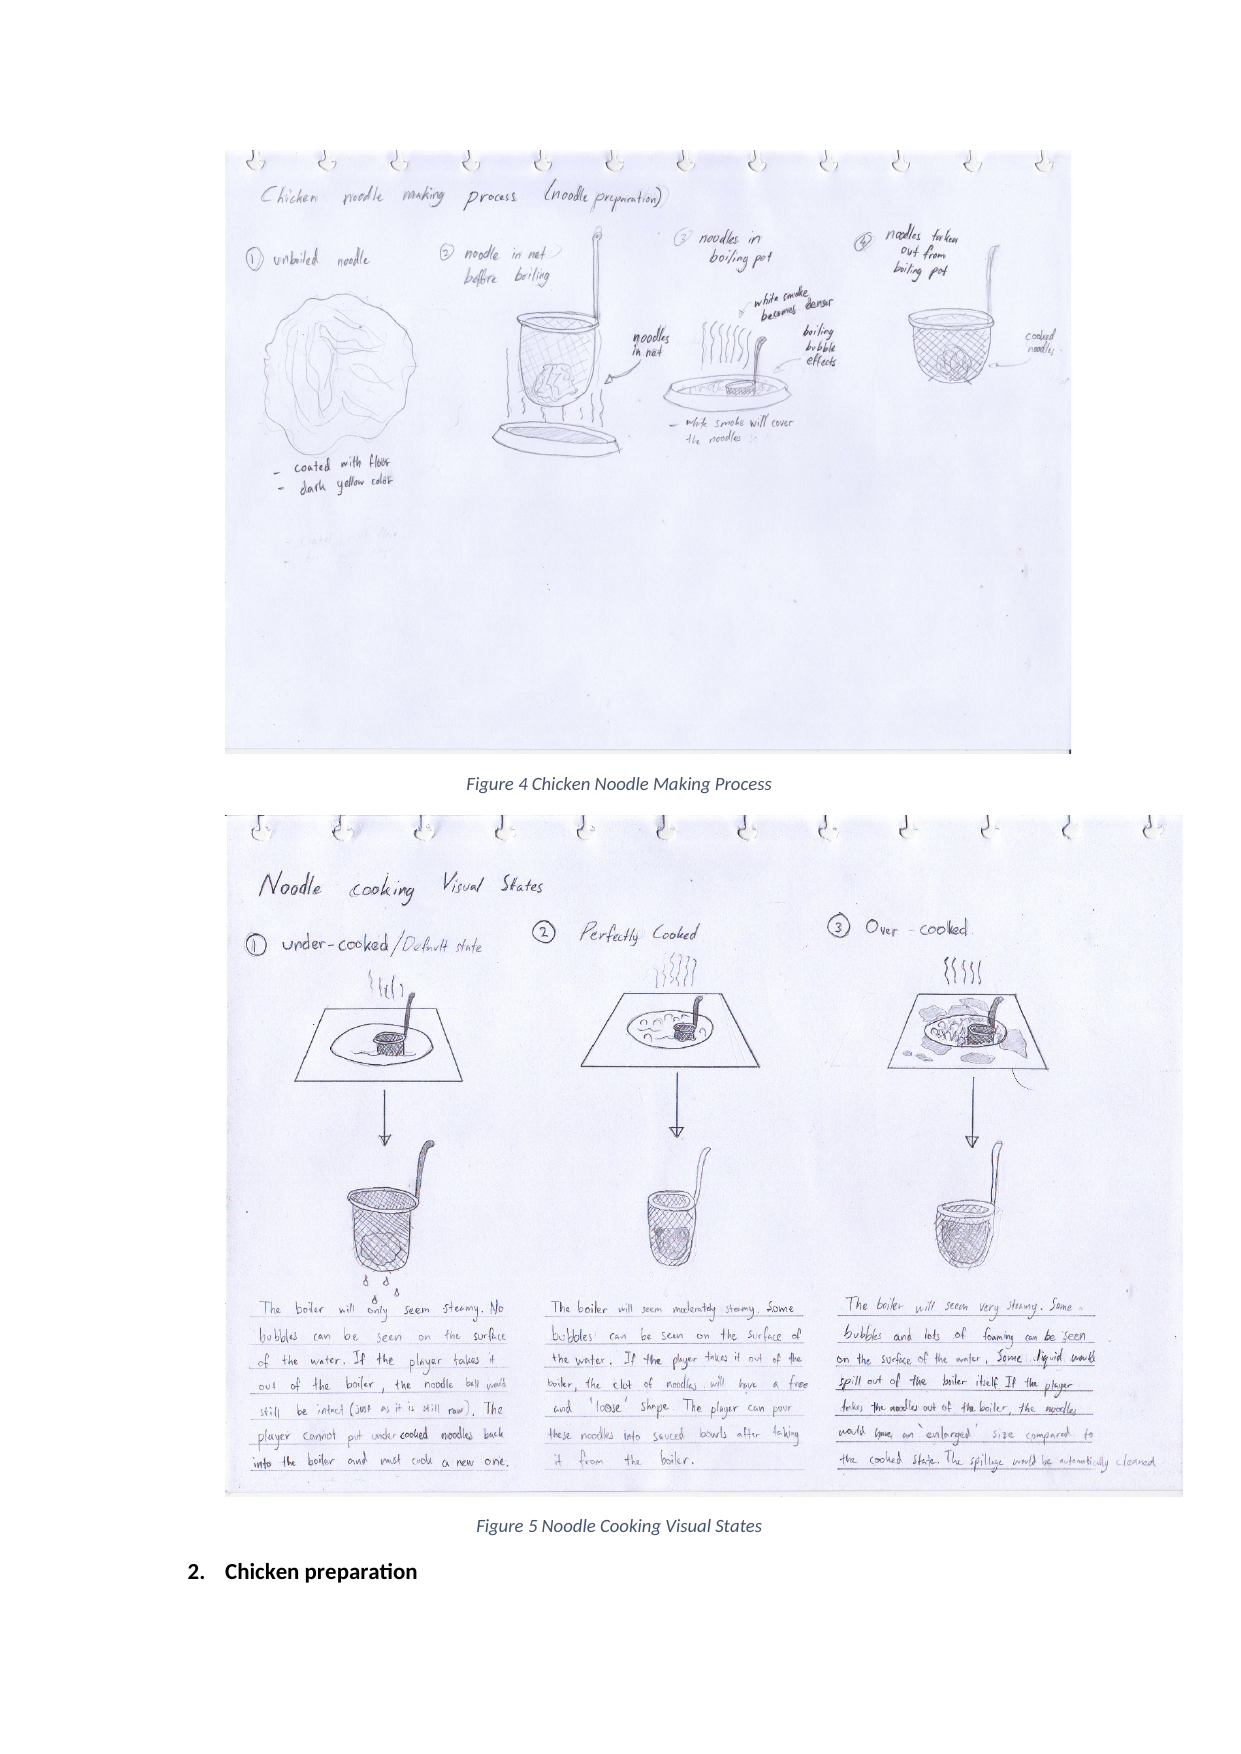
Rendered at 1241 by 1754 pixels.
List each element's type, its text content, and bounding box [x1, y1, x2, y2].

text Figure Chicken Noodle Making Process [150, 772, 1090, 795]
picture [225, 815, 1183, 1497]
picture [225, 150, 1072, 754]
list Chicken preparation [187, 1557, 1090, 1586]
text Figure Noodle Cooking Visual States [150, 1514, 1090, 1537]
